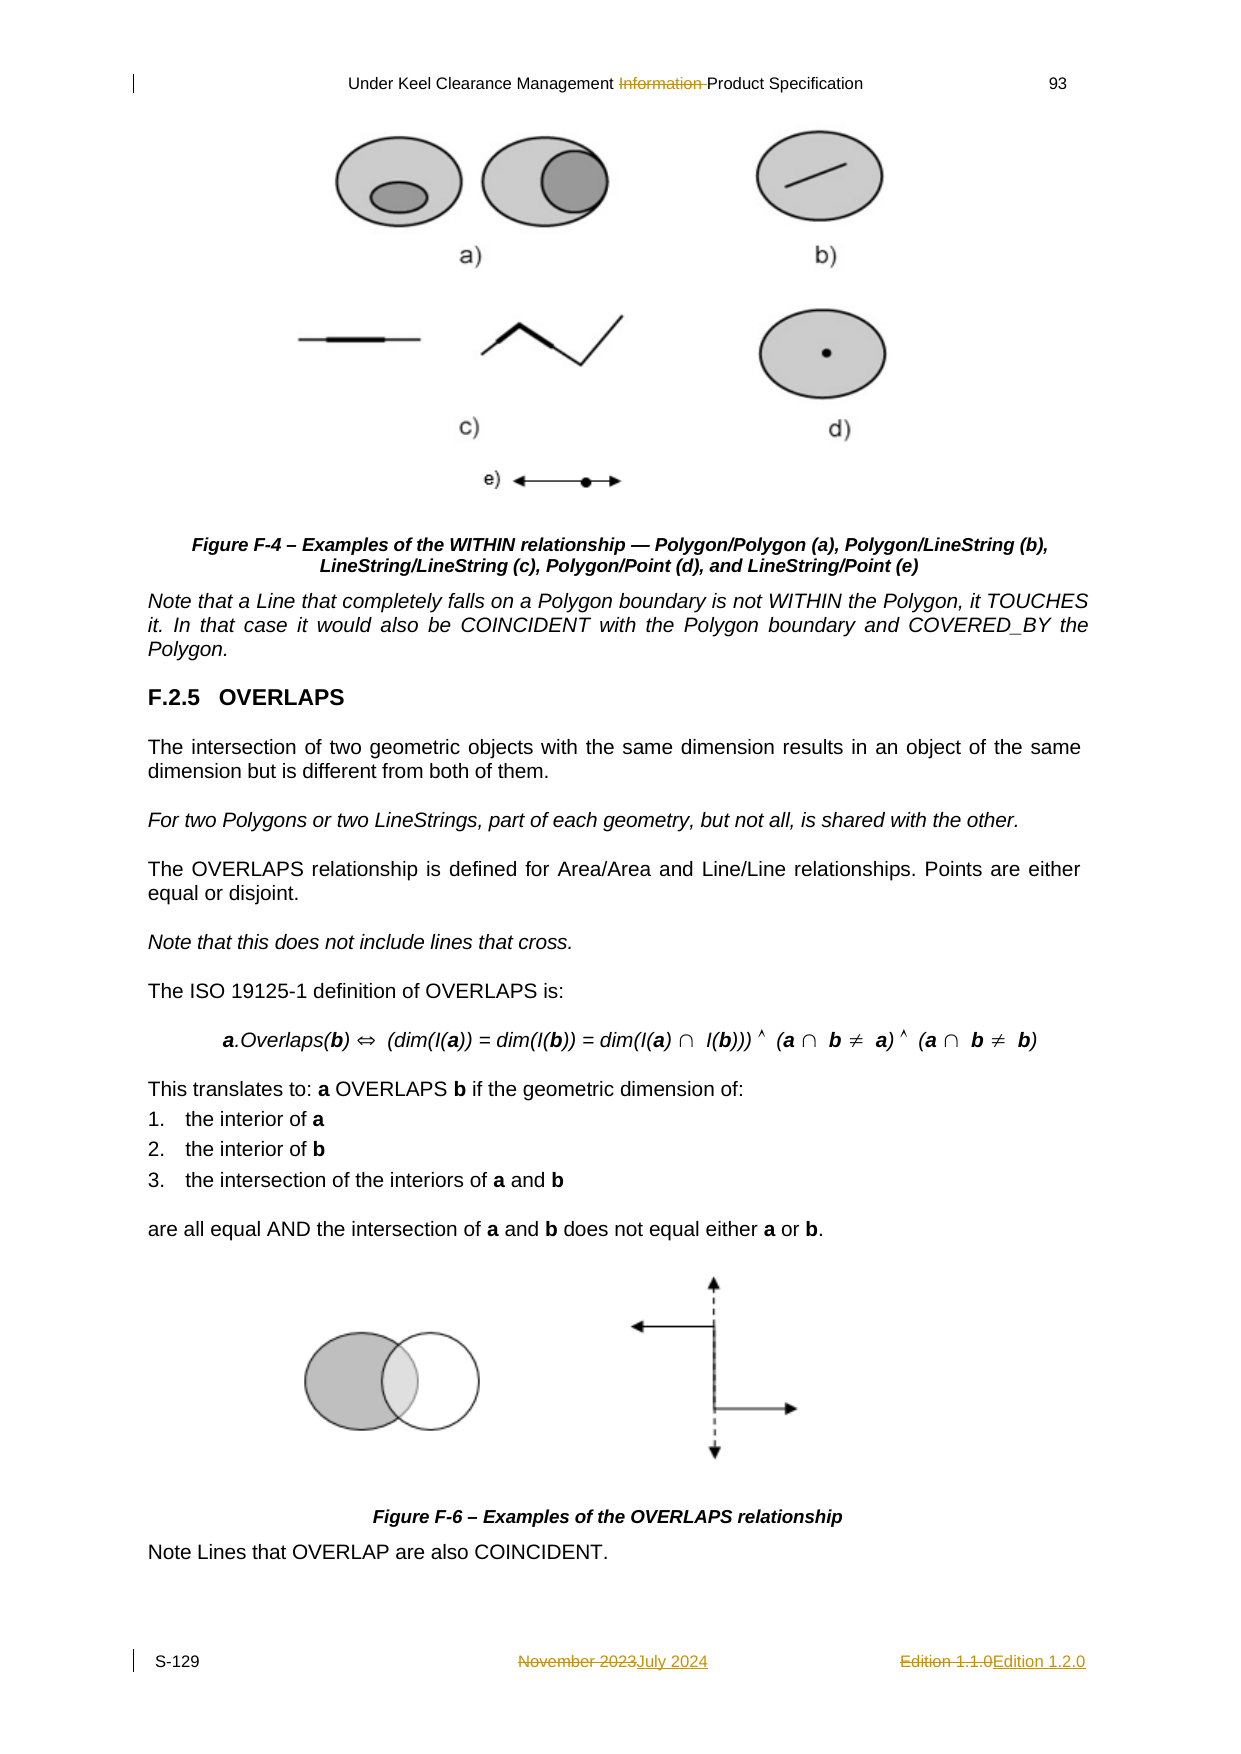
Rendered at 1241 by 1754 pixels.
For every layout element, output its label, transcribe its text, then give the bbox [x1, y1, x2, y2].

text Figure F-6 – Examples of the OVERLAPS relationship [298, 1506, 1092, 1528]
text Note that a Line that completely falls on a Polygon boundary is not WITHIN the Polygon, it TOUCHES it. In that case it would also be COINCIDENT with the Polygon boundary and COVERED_BY the Polygon. [148, 589, 1092, 661]
text a.Overlaps(b) (dim(I(a)) = dim(I(b)) = dim(I(a) I(b))) (a b a) (a b b) [148, 1028, 1092, 1052]
list the interior of b [148, 1137, 1092, 1161]
list the intersection of the interiors of a and b [148, 1167, 1092, 1191]
picture [289, 118, 942, 509]
text Figure F-4 – Examples of the WITHIN relationship — Polygon/Polygon (a), Polygon/LineString (b), LineString/LineString (c), Polygon/Point (d), and LineString/Point (e) [148, 533, 1092, 577]
text The intersection of two geometric objects with the same dimension results in an object of the same dimension but is different from both of them. [148, 735, 1082, 783]
text The OVERLAPS relationship is defined for Area/Area and Line/Line relationships. Points are either equal or disjoint. [148, 857, 1082, 905]
text Note Lines that OVERLAP are also COINCIDENT. [148, 1540, 1082, 1564]
subtitle OVERLAPS [148, 686, 1092, 710]
picture [289, 1265, 818, 1481]
text This translates to: a OVERLAPS b if the geometric dimension of: [148, 1077, 1092, 1101]
text The ISO 19125-1 definition of OVERLAPS is: [148, 979, 1092, 1003]
text Note that this does not include lines that cross. [148, 930, 1082, 954]
text For two Polygons or two LineStrings, part of each geometry, but not all, is shared with the other. [148, 808, 1082, 832]
list the interior of a [148, 1107, 1092, 1131]
text are all equal AND the intersection of a and b does not equal either a or b. [148, 1216, 1092, 1240]
